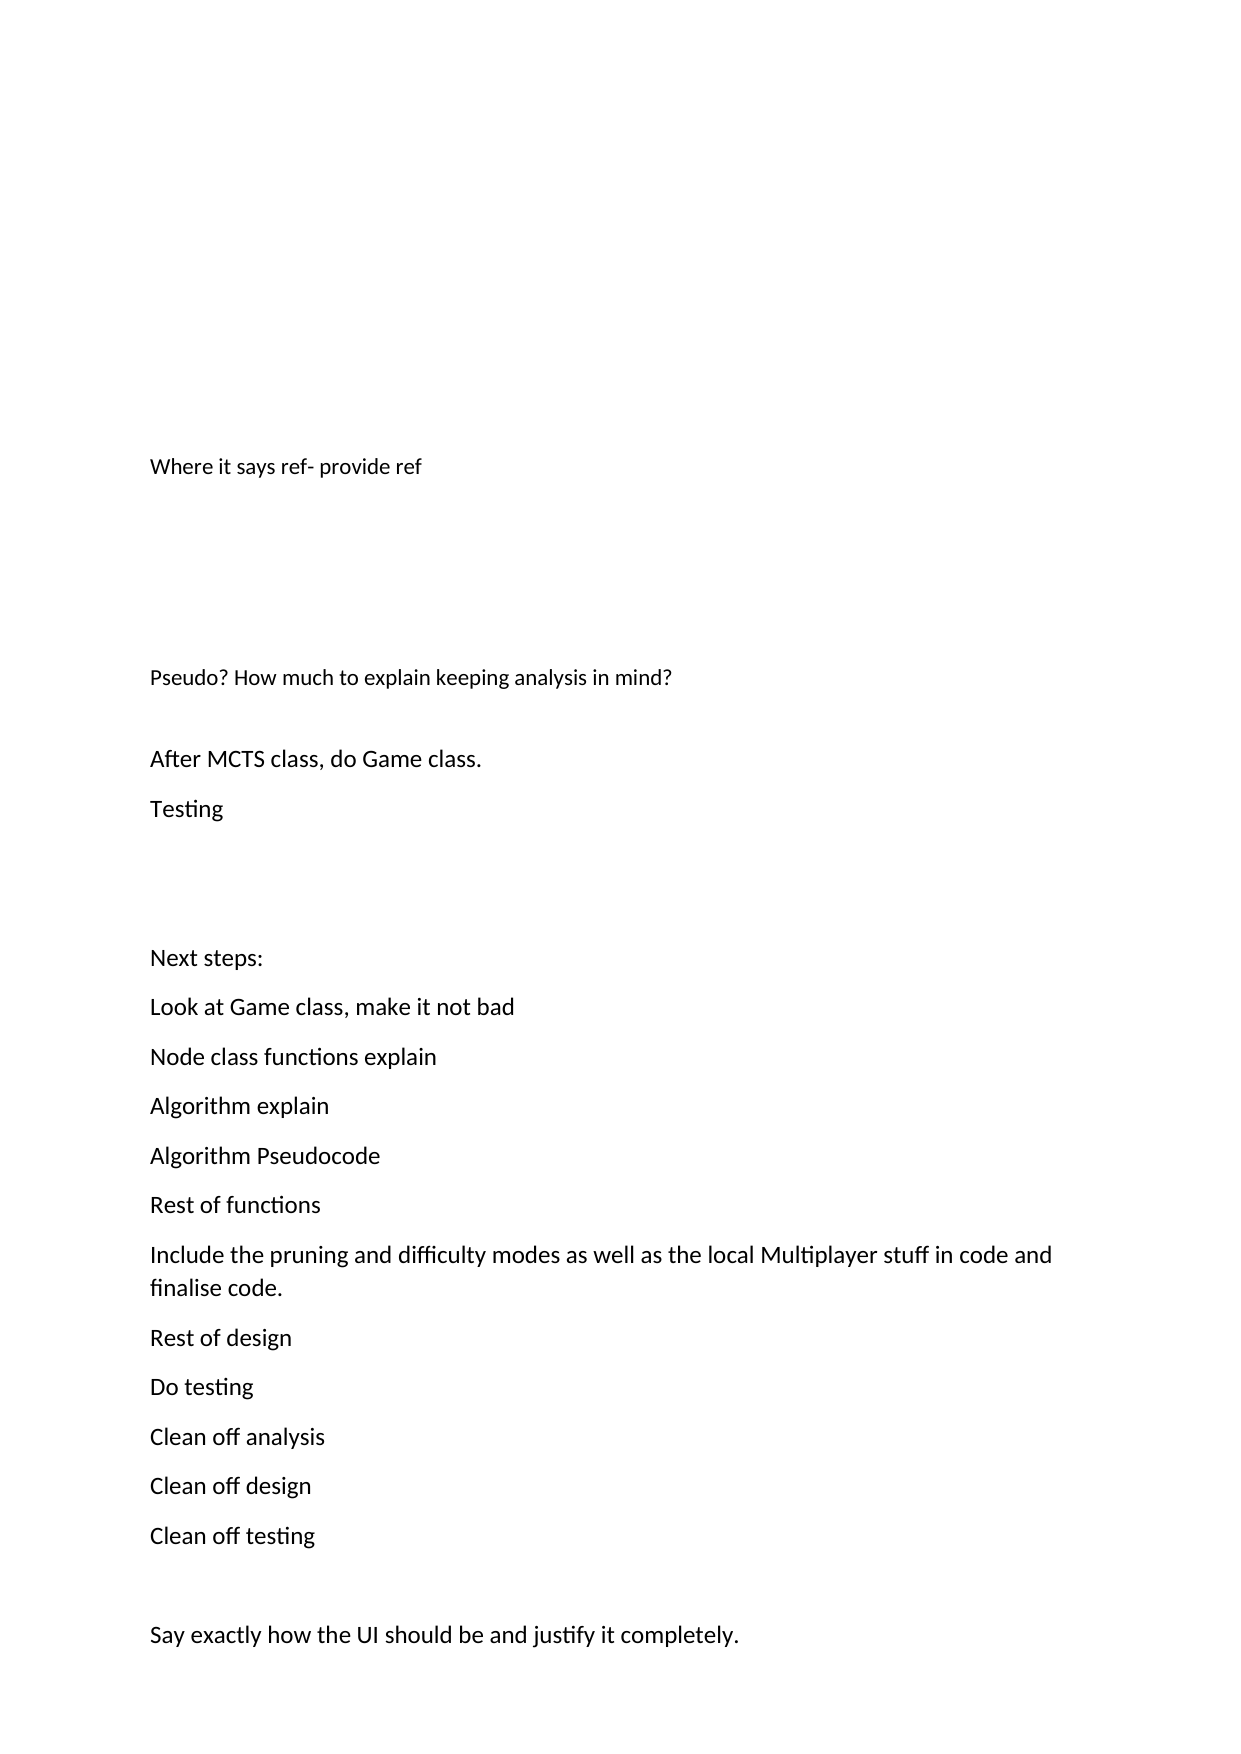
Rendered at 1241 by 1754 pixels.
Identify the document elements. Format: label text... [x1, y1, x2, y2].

text Where it says ref- provide ref [150, 452, 1090, 480]
text Say exactly how the UI should be and justify it completely. [150, 1619, 1090, 1650]
text Clean off analysis [150, 1421, 1090, 1451]
text Do testing [150, 1371, 1090, 1402]
text Rest of functions [150, 1189, 1090, 1220]
text Clean off testing [150, 1520, 1090, 1551]
text Rest of design [150, 1322, 1090, 1352]
text Include the pruning and difficulty modes as well as the local Multiplayer stuff in code and finalise code. [150, 1239, 1090, 1303]
text Algorithm Pseudocode [150, 1140, 1090, 1171]
text Algorithm explain [150, 1090, 1090, 1121]
text After MCTS class, do Game class. [150, 743, 1090, 774]
text Clean off design [150, 1470, 1090, 1501]
text Pseudo? How much to explain keeping analysis in mind? [150, 663, 1090, 692]
text Next steps: [150, 942, 1090, 972]
text Node class functions explain [150, 1041, 1090, 1071]
text Look at Game class, make it not bad [150, 991, 1090, 1022]
text Testing [150, 793, 1090, 823]
